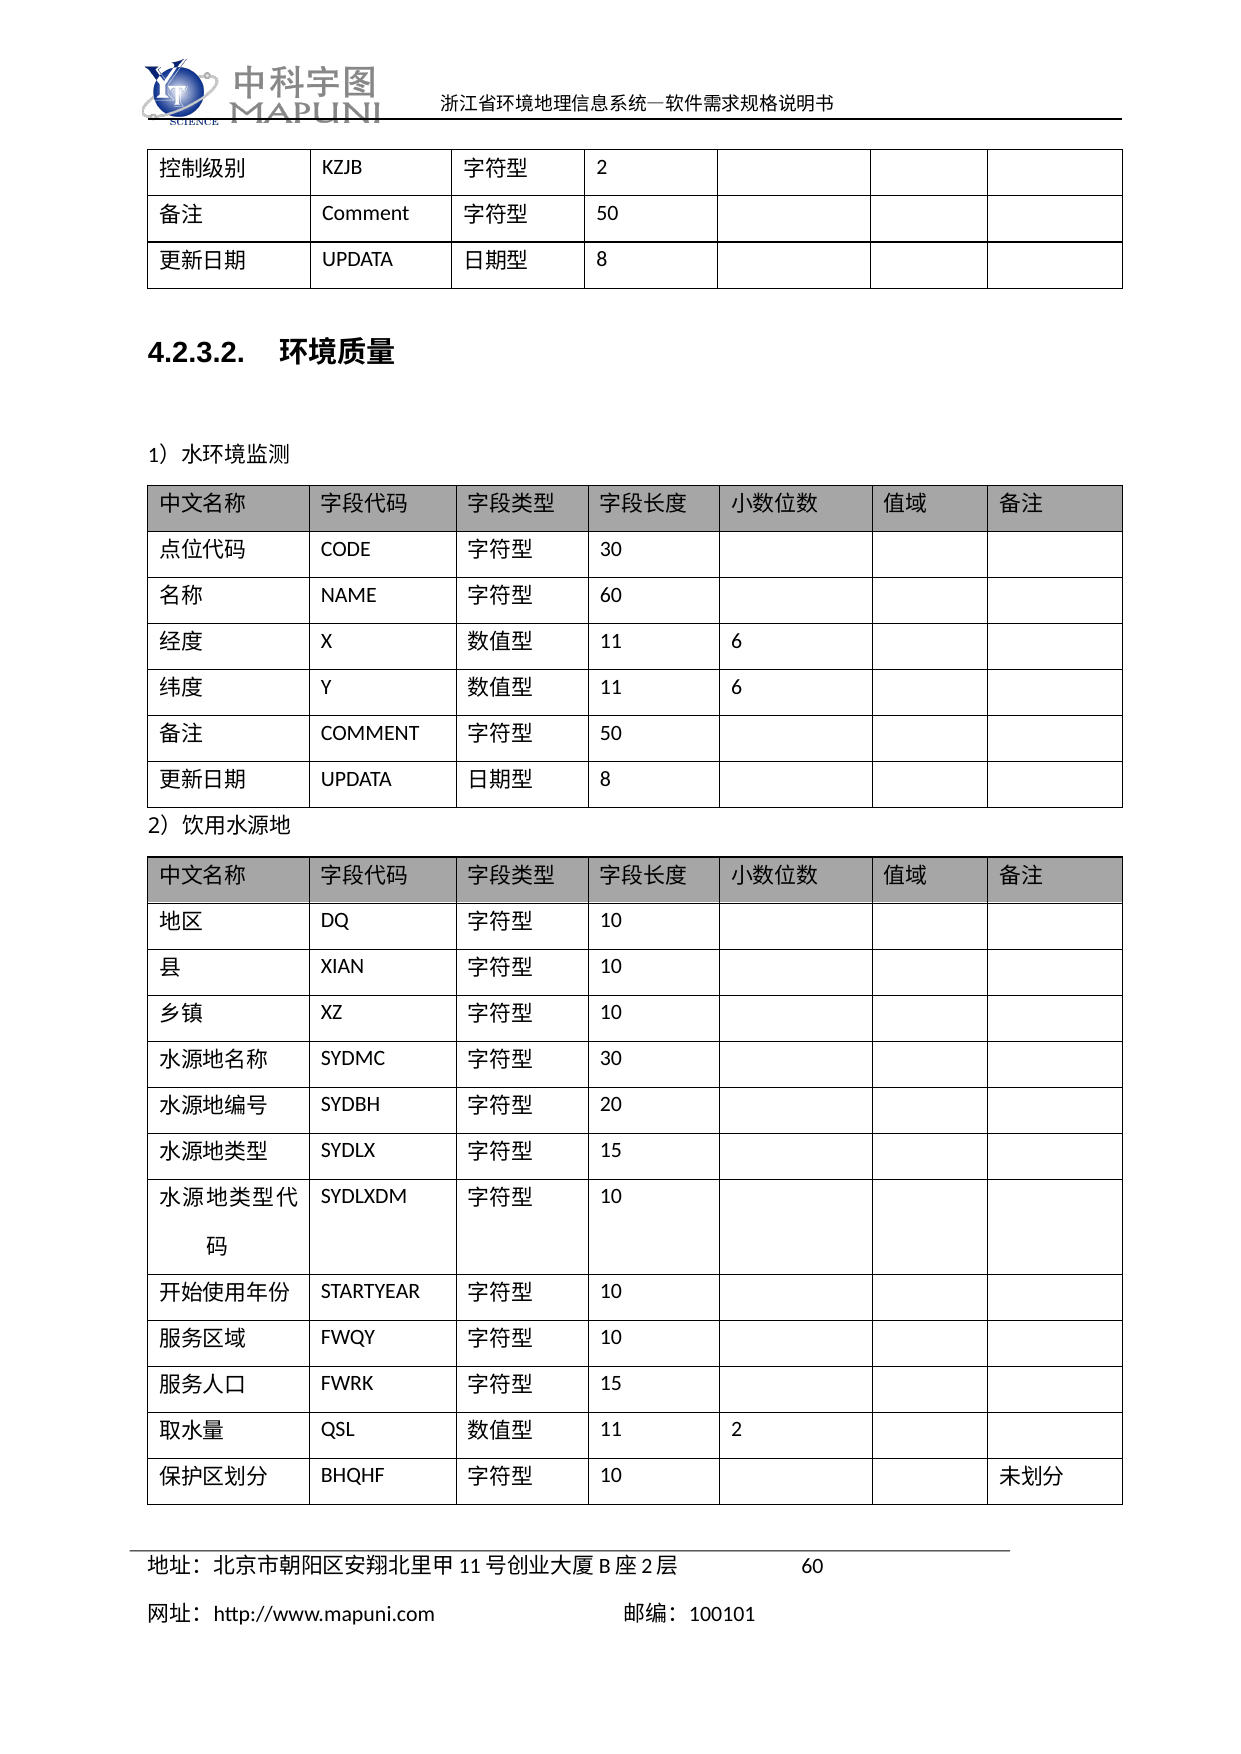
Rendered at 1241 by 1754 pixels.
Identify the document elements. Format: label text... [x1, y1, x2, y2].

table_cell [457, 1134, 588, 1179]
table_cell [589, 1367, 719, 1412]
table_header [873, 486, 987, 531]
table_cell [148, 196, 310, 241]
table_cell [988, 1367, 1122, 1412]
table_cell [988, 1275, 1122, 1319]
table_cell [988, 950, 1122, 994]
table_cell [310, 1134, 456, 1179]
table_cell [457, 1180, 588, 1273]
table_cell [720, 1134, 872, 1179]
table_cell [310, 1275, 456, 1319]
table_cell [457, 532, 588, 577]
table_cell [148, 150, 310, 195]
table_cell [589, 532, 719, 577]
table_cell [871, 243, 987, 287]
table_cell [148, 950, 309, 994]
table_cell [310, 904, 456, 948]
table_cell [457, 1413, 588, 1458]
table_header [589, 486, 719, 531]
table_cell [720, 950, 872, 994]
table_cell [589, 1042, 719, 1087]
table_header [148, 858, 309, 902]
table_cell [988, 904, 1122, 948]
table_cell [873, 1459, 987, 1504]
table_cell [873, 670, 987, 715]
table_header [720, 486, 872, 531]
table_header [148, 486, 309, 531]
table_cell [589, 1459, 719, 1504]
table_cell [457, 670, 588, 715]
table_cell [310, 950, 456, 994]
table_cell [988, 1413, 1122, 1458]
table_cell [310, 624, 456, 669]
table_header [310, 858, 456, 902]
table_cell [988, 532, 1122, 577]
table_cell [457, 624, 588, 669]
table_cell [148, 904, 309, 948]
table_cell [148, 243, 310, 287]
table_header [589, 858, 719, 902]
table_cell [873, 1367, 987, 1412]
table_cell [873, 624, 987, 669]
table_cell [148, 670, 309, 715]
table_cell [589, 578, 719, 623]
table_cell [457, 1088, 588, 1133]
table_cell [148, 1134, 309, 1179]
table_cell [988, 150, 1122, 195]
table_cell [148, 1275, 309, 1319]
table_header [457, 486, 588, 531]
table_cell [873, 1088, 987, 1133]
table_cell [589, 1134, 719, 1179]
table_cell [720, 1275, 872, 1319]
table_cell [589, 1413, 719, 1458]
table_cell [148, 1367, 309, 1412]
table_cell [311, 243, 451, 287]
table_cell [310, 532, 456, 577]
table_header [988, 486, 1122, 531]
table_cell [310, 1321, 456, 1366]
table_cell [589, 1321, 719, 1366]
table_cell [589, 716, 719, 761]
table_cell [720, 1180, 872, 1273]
subtitle 环境质量 [148, 318, 1122, 383]
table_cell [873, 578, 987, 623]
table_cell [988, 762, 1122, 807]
text 2）饮用水源地 [148, 808, 1122, 841]
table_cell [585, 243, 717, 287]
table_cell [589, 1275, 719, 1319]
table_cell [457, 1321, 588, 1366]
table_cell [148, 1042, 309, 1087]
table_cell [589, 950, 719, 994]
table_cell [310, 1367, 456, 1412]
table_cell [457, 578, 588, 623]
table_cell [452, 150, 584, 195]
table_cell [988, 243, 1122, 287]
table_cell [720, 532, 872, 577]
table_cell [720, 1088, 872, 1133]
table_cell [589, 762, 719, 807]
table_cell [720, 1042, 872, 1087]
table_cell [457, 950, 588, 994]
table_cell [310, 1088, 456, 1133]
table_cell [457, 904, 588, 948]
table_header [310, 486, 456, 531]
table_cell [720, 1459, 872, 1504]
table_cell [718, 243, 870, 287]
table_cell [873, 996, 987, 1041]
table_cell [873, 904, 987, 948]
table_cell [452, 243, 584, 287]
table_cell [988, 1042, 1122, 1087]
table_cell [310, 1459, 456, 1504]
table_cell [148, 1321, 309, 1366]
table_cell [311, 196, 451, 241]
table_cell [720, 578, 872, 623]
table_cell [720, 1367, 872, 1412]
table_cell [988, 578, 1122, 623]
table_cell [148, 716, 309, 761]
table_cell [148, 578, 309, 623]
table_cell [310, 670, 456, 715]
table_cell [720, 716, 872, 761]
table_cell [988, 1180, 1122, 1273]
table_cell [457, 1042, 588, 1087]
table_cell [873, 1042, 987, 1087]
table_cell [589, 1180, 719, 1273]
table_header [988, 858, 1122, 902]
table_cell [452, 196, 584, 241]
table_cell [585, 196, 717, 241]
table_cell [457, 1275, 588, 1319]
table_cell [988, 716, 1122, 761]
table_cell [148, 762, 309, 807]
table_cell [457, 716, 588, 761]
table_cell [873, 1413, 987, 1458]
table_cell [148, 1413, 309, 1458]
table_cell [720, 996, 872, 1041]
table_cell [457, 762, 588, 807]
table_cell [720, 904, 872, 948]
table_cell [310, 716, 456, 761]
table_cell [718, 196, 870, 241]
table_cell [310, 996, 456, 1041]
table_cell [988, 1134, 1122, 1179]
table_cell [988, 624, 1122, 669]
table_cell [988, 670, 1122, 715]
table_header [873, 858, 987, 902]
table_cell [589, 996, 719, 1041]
text 1）水环境监测 [148, 436, 1122, 469]
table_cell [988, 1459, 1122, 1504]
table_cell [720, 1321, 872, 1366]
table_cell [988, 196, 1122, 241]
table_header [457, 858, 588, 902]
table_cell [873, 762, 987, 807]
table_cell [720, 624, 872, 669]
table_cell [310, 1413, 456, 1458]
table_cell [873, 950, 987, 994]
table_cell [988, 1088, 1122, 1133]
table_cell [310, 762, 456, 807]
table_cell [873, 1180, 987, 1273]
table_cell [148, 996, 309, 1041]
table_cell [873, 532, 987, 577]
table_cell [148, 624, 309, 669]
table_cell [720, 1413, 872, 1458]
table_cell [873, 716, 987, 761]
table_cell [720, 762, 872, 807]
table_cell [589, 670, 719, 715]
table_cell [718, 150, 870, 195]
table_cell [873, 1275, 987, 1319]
picture [141, 59, 380, 125]
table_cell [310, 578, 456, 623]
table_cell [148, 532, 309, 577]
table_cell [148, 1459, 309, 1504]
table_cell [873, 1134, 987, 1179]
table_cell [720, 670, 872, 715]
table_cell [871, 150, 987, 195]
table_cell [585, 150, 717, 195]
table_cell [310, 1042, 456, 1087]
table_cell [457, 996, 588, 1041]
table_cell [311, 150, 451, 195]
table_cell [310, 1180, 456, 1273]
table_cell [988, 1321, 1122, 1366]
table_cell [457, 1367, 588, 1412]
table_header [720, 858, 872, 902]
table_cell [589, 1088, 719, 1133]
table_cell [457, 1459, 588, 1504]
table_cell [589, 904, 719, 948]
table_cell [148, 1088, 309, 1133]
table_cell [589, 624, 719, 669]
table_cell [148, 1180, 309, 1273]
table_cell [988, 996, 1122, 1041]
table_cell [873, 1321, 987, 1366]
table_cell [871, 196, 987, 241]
